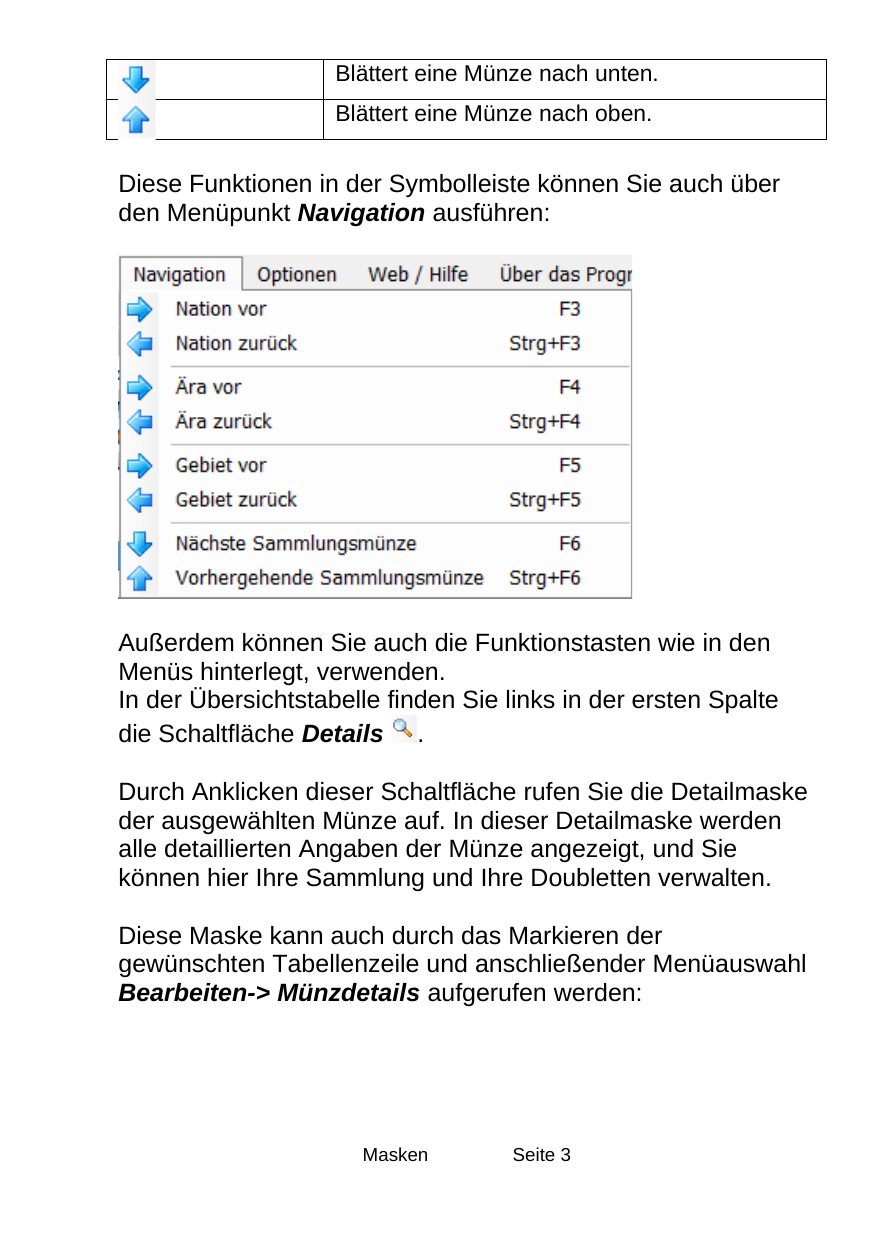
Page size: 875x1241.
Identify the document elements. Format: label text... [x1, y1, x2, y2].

text Durch Anklicken dieser Schaltfläche rufen Sie die Detailmaske der ausgewählten Münze auf. In dieser Detailmaske werden alle detaillierten Angaben der Münze angezeigt, und Sie können hier Ihre Sammlung und Ihre Doubletten verwalten. [118, 777, 815, 892]
table_cell [156, 60, 323, 99]
picture [118, 60, 156, 140]
table_cell Blättert eine Münze nach unten. [324, 60, 826, 99]
picture [390, 714, 418, 743]
text Außerdem können Sie auch die Funktionstasten wie in den Menüs hinterlegt, verwenden. [118, 628, 815, 685]
text Diese Funktionen in der Symbolleiste können Sie auch über den Menüpunkt Navigation ausführen: [118, 169, 815, 227]
table_cell [107, 100, 118, 139]
table_cell Blättert eine Münze nach oben. [324, 100, 826, 139]
text Diese Maske kann auch durch das Markieren der gewünschten Tabellenzeile und anschließender Menüauswahl Bearbeiten-> Münzdetails aufgerufen werden: [118, 921, 815, 1007]
table_cell [156, 100, 323, 139]
picture [118, 255, 633, 599]
text In der Übersichtstabelle finden Sie links in der ersten Spalte die Schaltfläche Details . [118, 685, 815, 748]
table_cell [107, 60, 118, 99]
